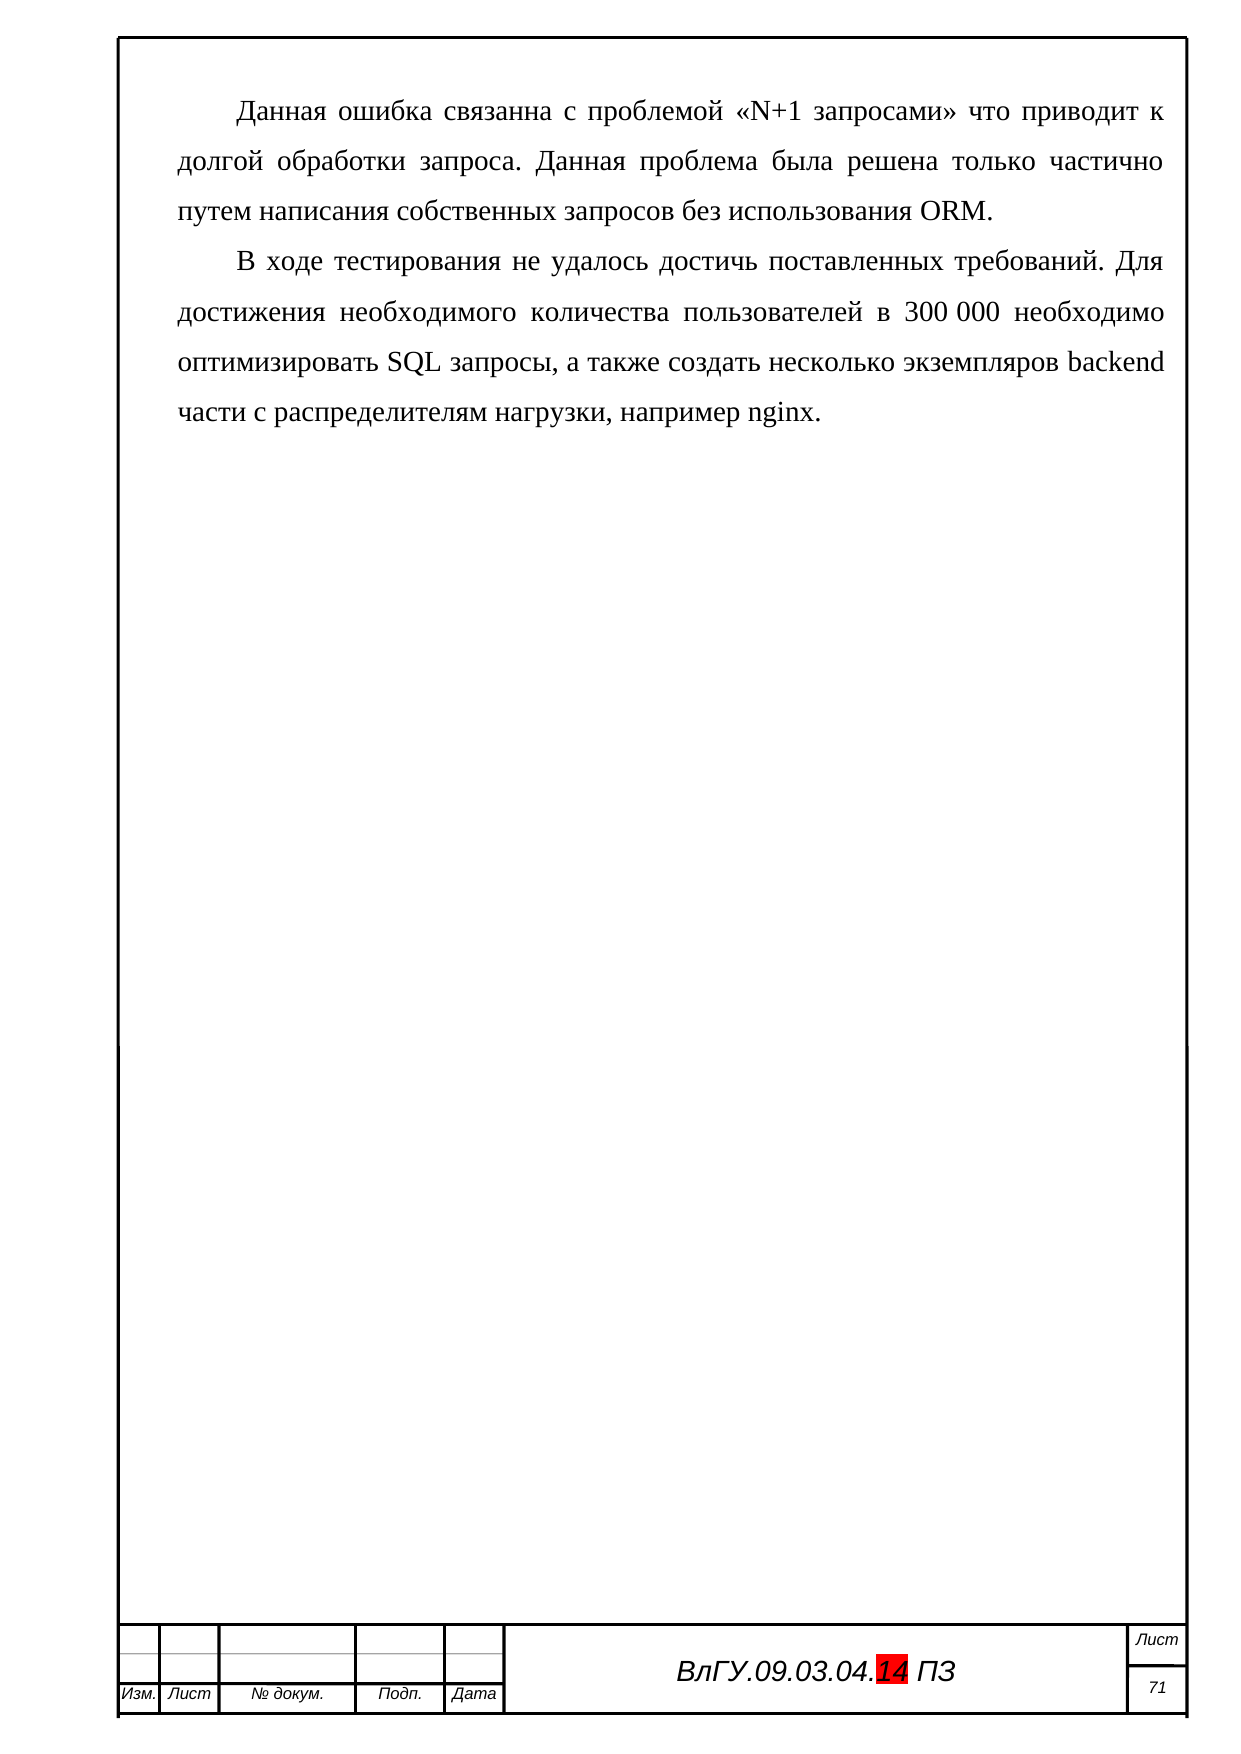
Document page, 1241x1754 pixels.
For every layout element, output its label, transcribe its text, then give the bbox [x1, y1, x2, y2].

text В ходе тестирования не удалось достичь поставленных требований. Для достижения необходимого количества пользователей в 300 000 необходимо оптимизировать SQL запросы, а также создать несколько экземпляров backend части с распределителям нагрузки, например nginx. [177, 243, 1164, 428]
text Данная ошибка связанна с проблемой «N+1 запросами» что приводит к долгой обработки запроса. Данная проблема была решена только частично путем написания собственных запросов без использования ORM. [177, 93, 1164, 227]
